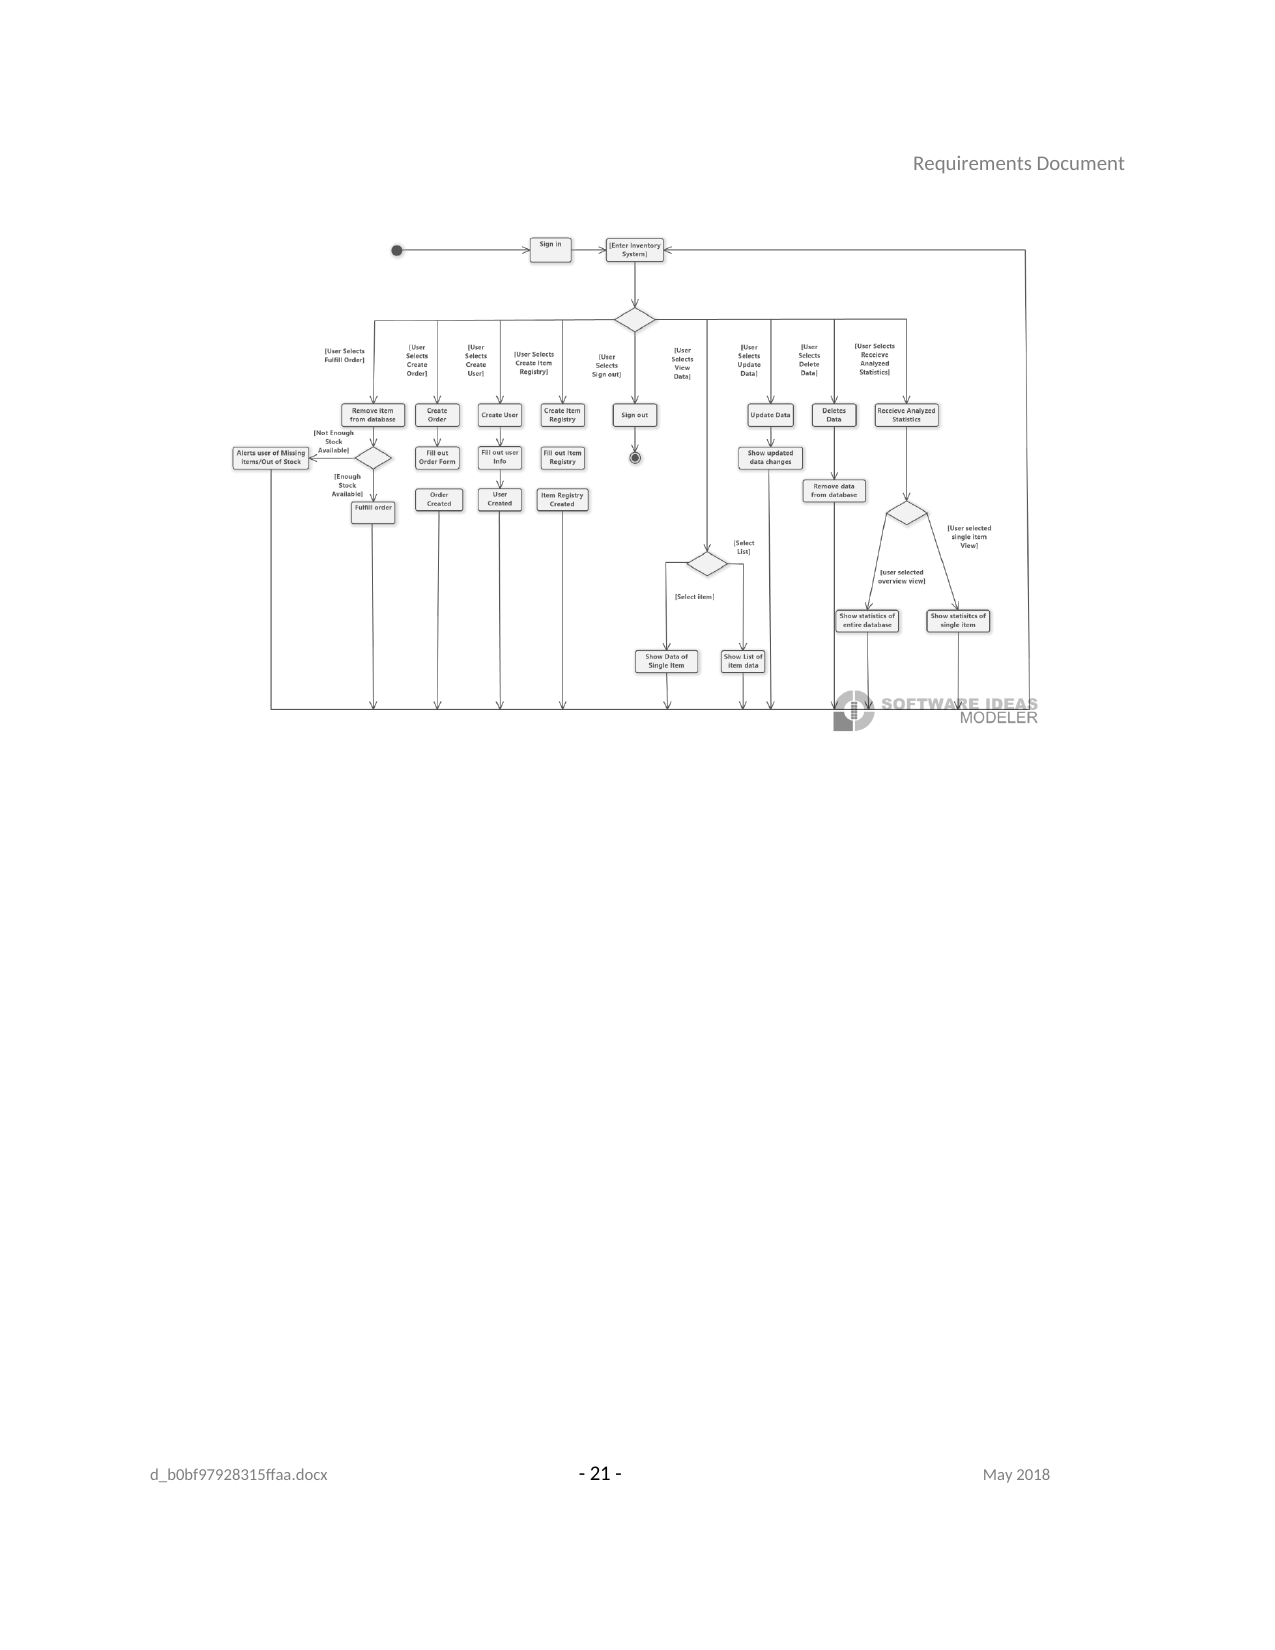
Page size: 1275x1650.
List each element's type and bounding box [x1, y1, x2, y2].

picture [225, 230, 1042, 736]
